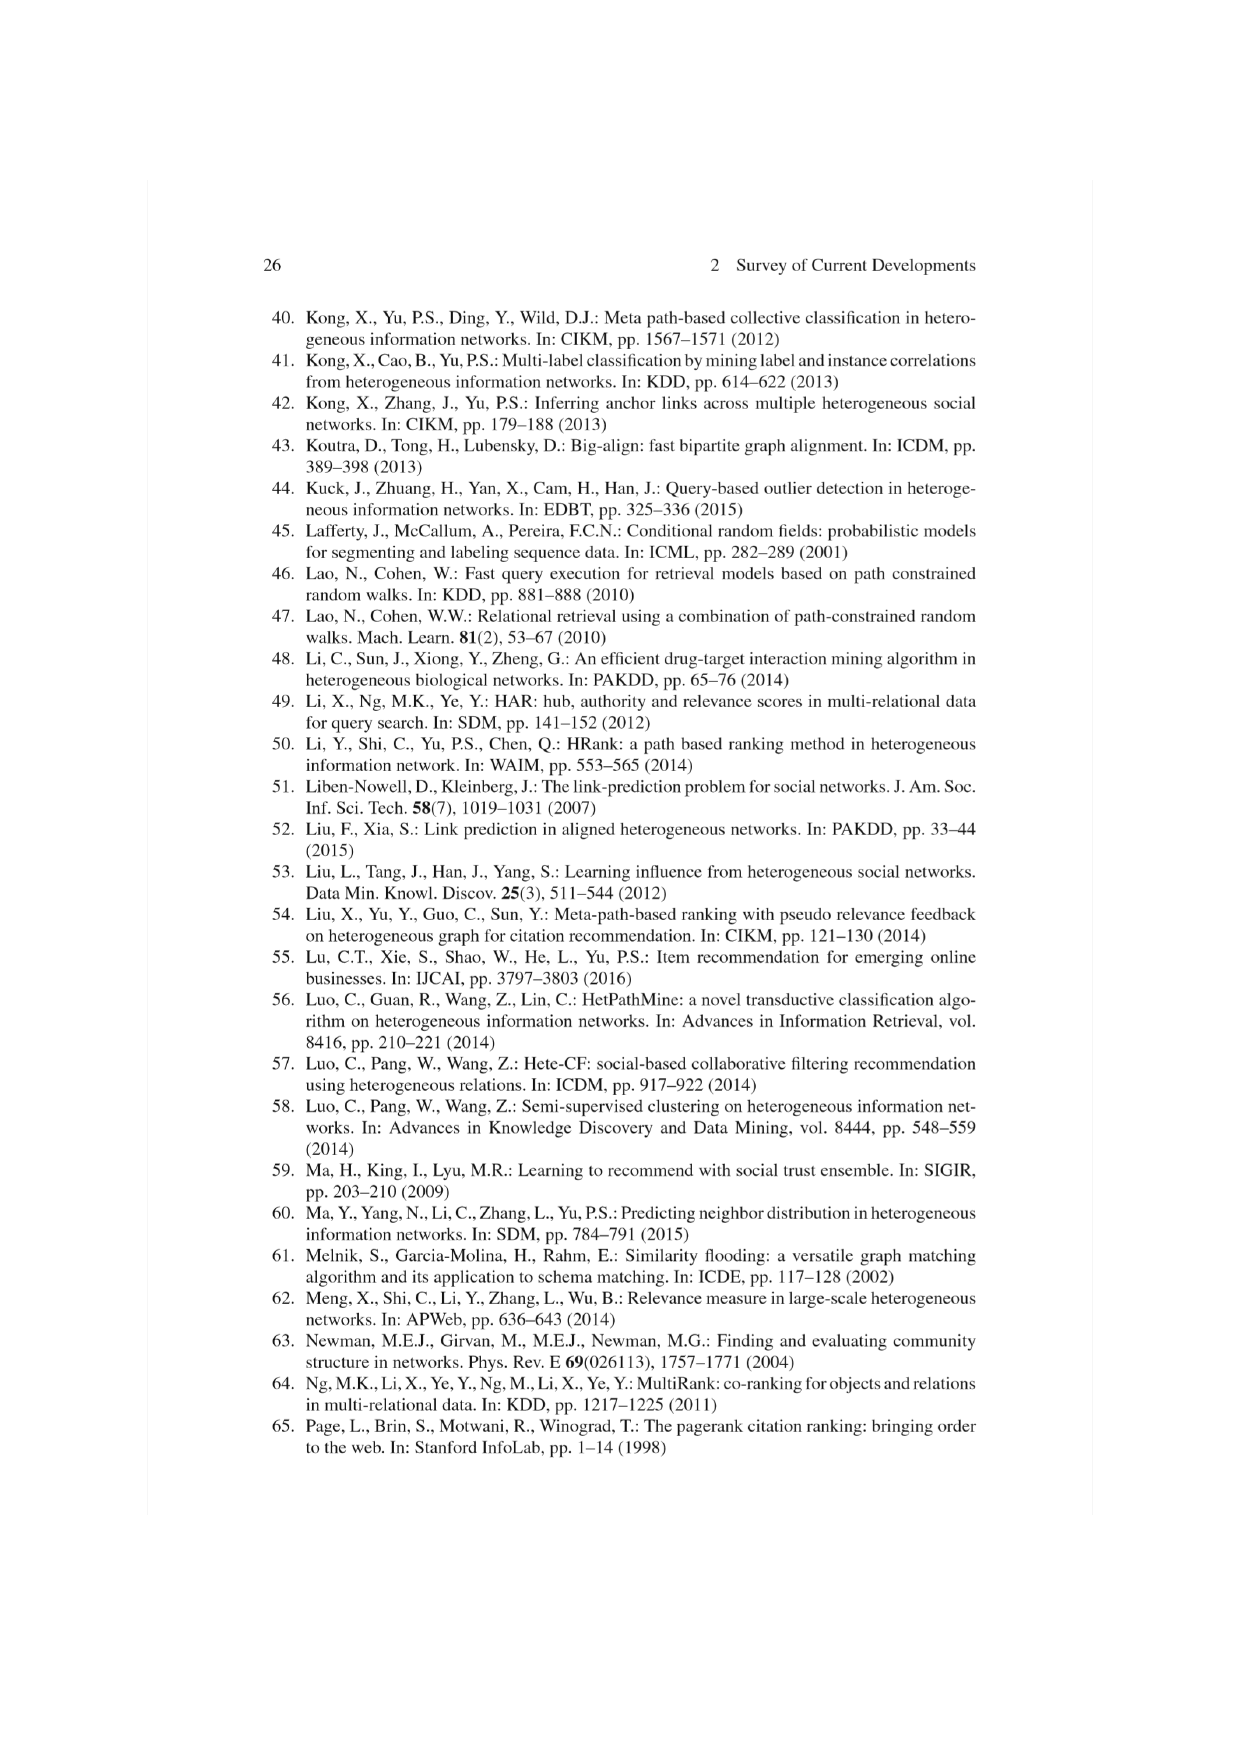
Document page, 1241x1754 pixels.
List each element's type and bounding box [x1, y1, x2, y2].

picture [147, 180, 1093, 1515]
